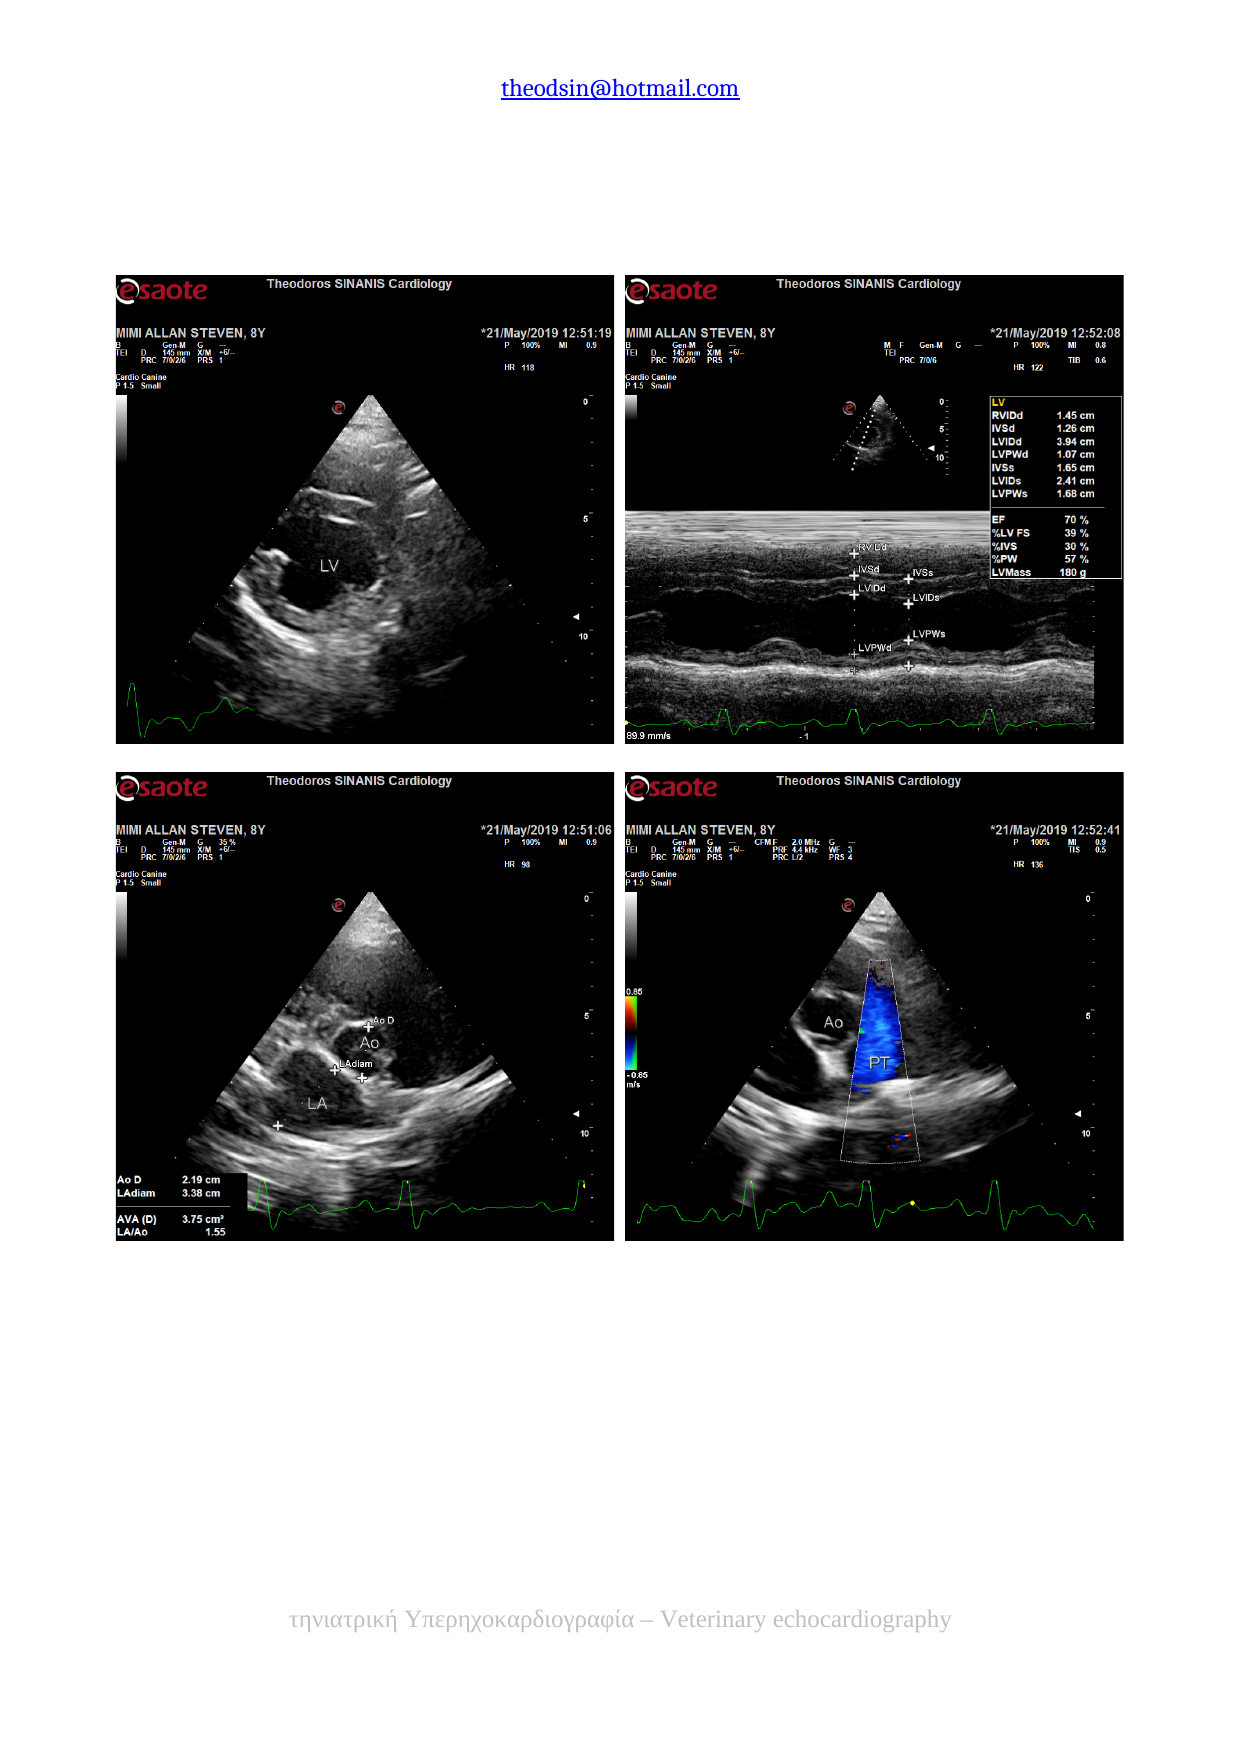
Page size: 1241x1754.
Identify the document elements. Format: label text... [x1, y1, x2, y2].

text theodsin@hotmail.com [148, 74, 1092, 103]
picture [625, 275, 1124, 744]
picture [115, 275, 615, 744]
picture [625, 772, 1124, 1241]
picture [115, 772, 615, 1241]
